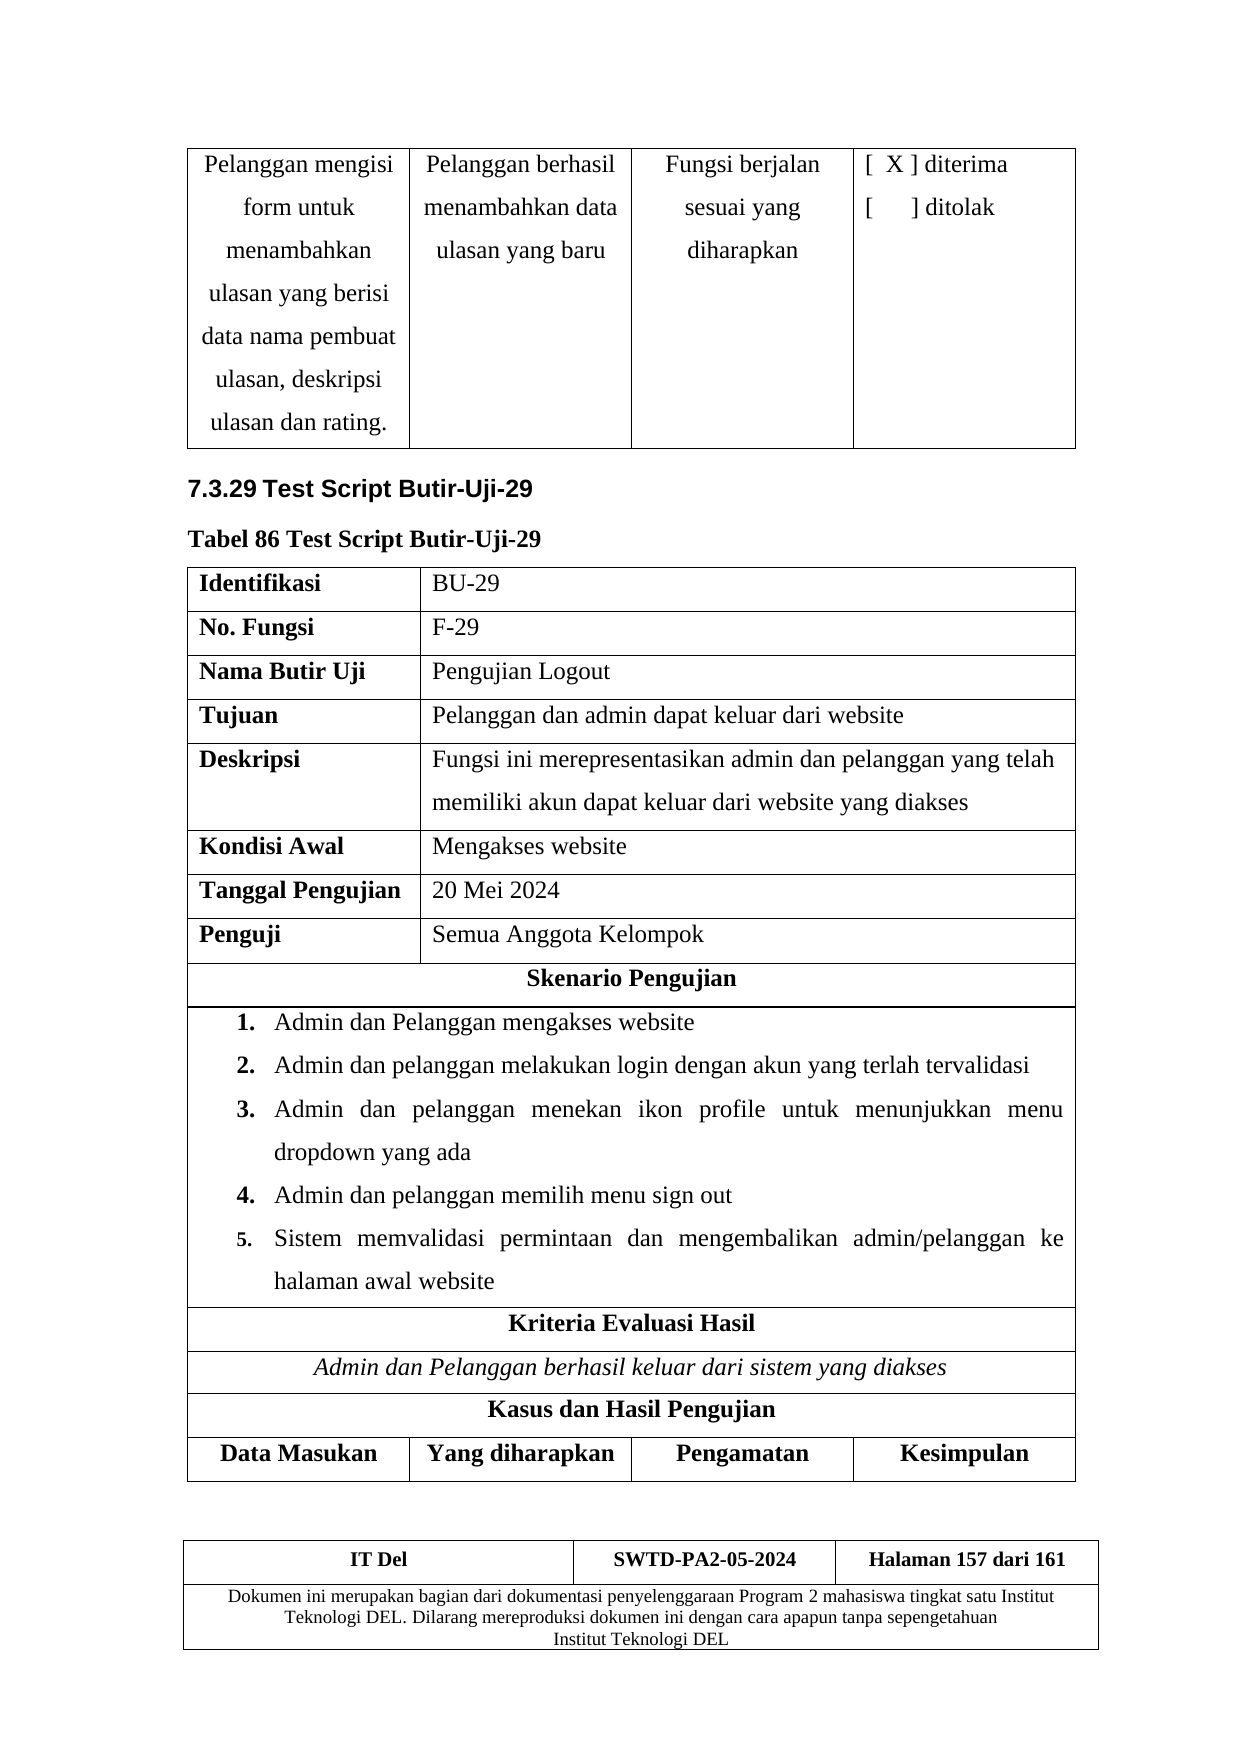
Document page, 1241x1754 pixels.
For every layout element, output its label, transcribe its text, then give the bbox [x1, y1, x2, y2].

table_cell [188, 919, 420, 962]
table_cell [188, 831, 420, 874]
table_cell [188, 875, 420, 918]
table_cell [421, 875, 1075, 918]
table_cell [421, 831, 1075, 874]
text Tabel 86 Test Script Butir-Uji-29 [187, 524, 1092, 552]
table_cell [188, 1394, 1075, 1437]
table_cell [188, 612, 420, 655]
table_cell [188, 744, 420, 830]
subtitle Test Script Butir-Uji-29 [187, 474, 1092, 503]
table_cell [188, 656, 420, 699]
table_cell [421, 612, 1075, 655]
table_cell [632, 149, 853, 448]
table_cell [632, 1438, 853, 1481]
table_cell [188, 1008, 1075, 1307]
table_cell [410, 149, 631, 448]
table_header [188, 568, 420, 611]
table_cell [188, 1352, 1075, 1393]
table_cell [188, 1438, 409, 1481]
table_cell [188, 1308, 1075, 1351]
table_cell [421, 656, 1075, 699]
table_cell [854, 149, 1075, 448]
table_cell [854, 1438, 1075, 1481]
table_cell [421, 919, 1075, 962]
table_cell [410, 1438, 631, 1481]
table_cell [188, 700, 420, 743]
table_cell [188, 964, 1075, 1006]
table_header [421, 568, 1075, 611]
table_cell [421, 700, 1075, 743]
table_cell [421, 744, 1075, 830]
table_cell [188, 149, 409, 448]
